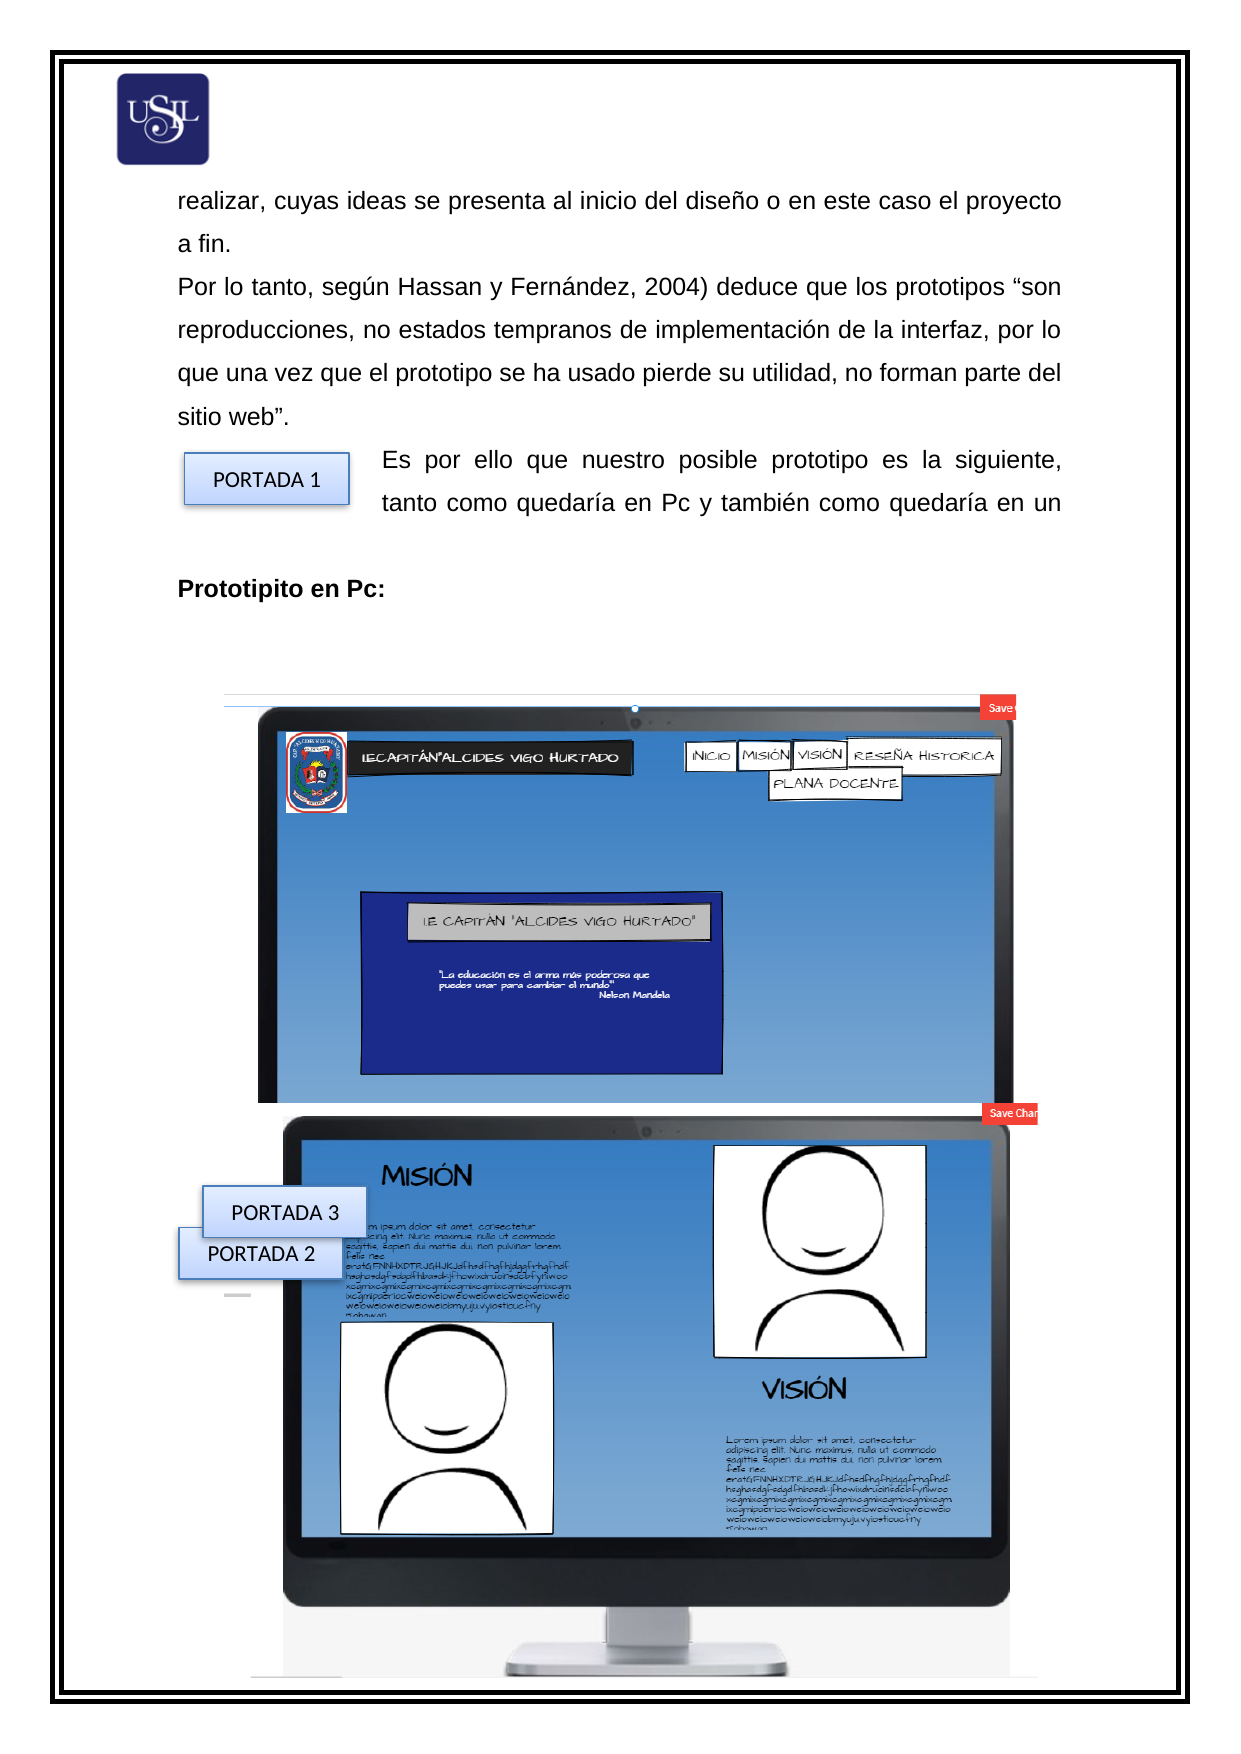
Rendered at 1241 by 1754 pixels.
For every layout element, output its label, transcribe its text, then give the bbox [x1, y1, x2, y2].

text Es por ello que nuestro posible prototipo es la siguiente, tanto como quedaría en Pc y también como quedaría en un celular: [177, 444, 1063, 516]
text Prototipito en Pc: [177, 574, 1063, 603]
picture [224, 691, 1038, 1678]
text Por lo tanto, según Hassan y Fernández, 2004) deduce que los prototipos “son reproducciones, no estados tempranos de implementación de la interfaz, por lo que una vez que el prototipo se ha usado pierde su utilidad, no forman parte del sitio web”. [177, 272, 1063, 430]
picture [103, 73, 226, 170]
